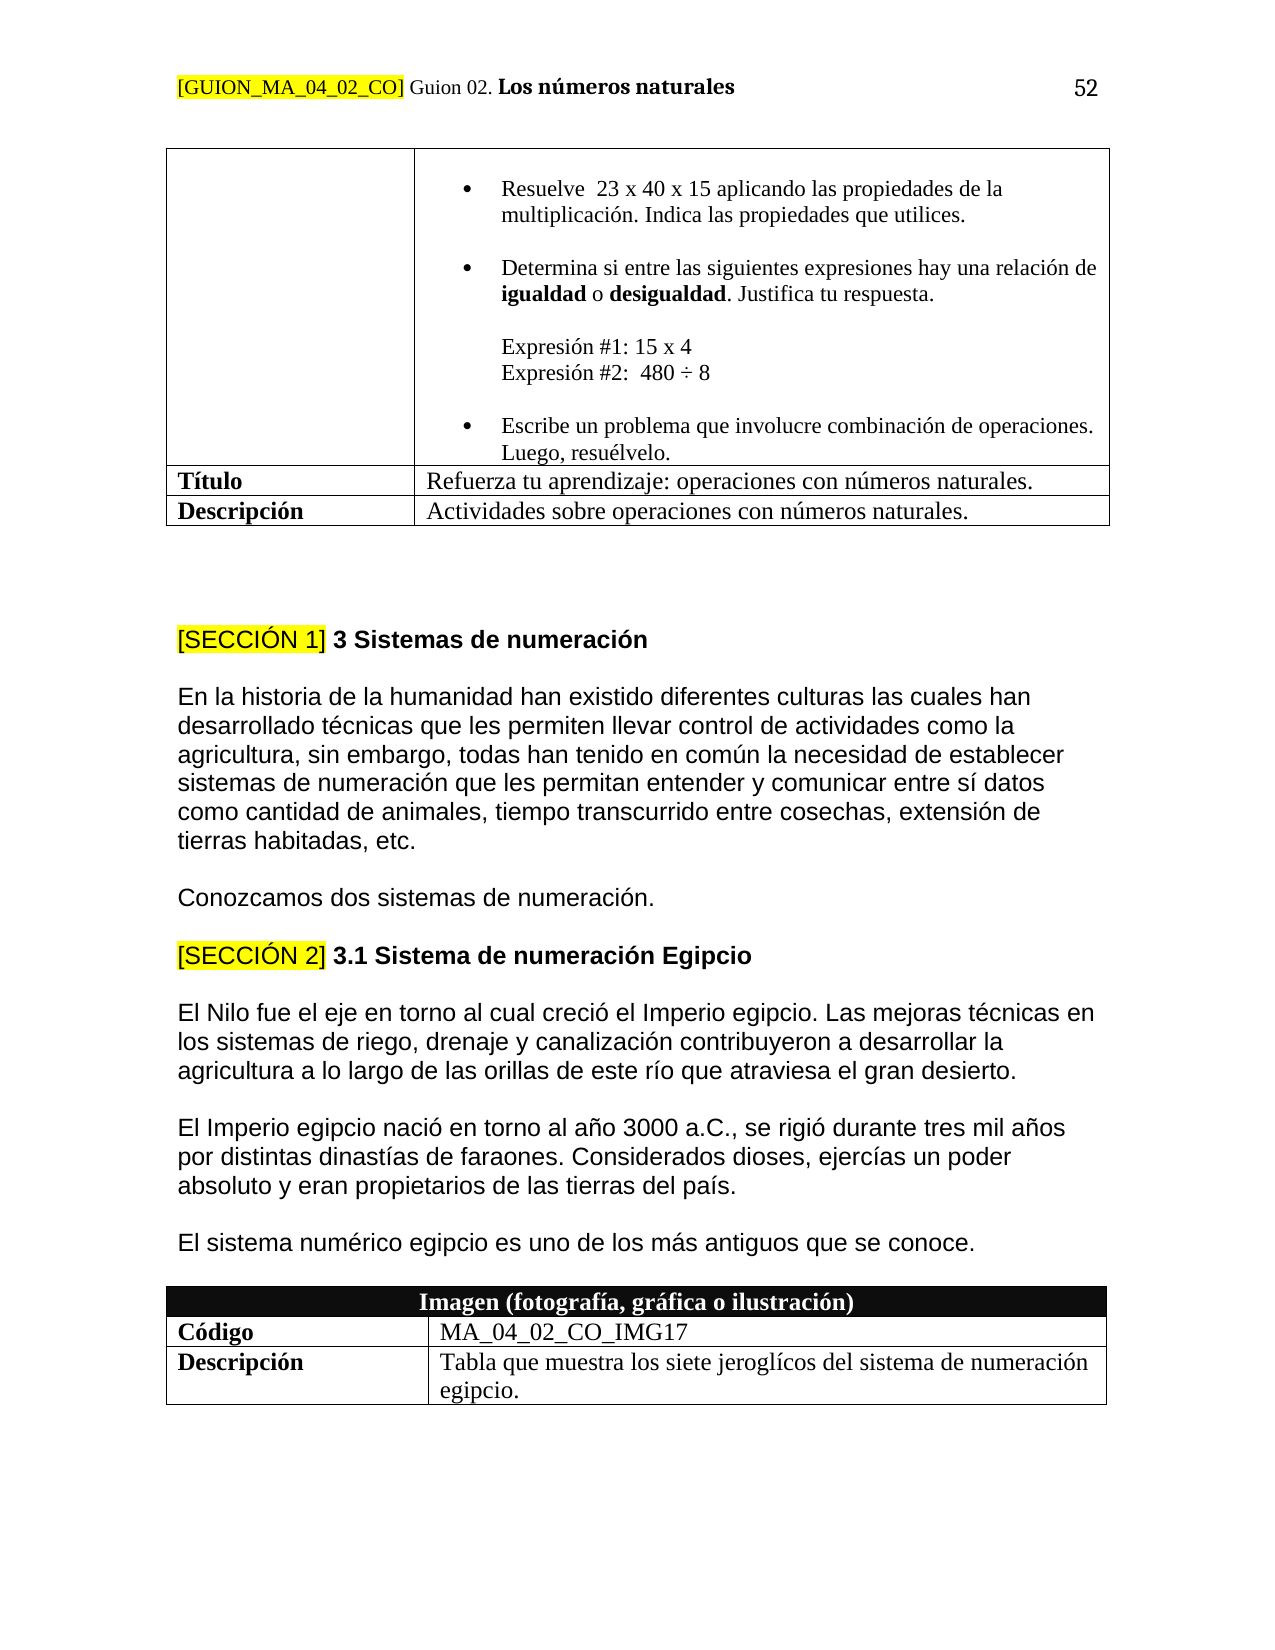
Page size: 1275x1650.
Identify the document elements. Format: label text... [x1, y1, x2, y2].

table_cell Actividades sobre operaciones con números naturales. [415, 496, 1109, 524]
table_cell Código [167, 1317, 428, 1346]
text [SECCIÓN 2] 3.1 Sistema de numeración Egipcio [326, 941, 1098, 970]
text Conozcamos dos sistemas de numeración. [177, 883, 1098, 912]
table_cell Título [167, 466, 414, 495]
table_cell Descripción [167, 496, 414, 524]
table_cell MA_04_02_CO_IMG17 [429, 1317, 1106, 1346]
table_cell Tabla que muestra los siete jeroglícos del sistema de numeración egipcio. [429, 1347, 1106, 1404]
table_header Imagen (fotografía, gráfica o ilustración) [167, 1287, 1106, 1316]
text El Imperio egipcio nació en torno al año 3000 a.C., se rigió durante tres mil años por distintas dinastías de faraones. Considerados dioses, ejercías un poder absoluto y eran propietarios de las tierras del país. [177, 1113, 1098, 1200]
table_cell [415, 149, 1109, 465]
text [SECCIÓN 1] 3 Sistemas de numeración [326, 625, 1098, 653]
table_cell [167, 149, 414, 465]
table_cell Descripción [167, 1347, 428, 1404]
text En la historia de la humanidad han existido diferentes culturas las cuales han desarrollado técnicas que les permiten llevar control de actividades como la agricultura, sin embargo, todas han tenido en común la necesidad de establecer sistemas de numeración que les permitan entender y comunicar entre sí datos como cantidad de animales, tiempo transcurrido entre cosechas, extensión de tierras habitadas, etc. [177, 682, 1098, 855]
text El Nilo fue el eje en torno al cual creció el Imperio egipcio. Las mejoras técnicas en los sistemas de riego, drenaje y canalización contribuyeron a desarrollar la agricultura a lo largo de las orillas de este río que atraviesa el gran desierto. [177, 998, 1098, 1085]
text El sistema numérico egipcio es uno de los más antiguos que se conoce. [177, 1228, 1098, 1257]
table_cell Refuerza tu aprendizaje: operaciones con números naturales. [415, 466, 1109, 495]
